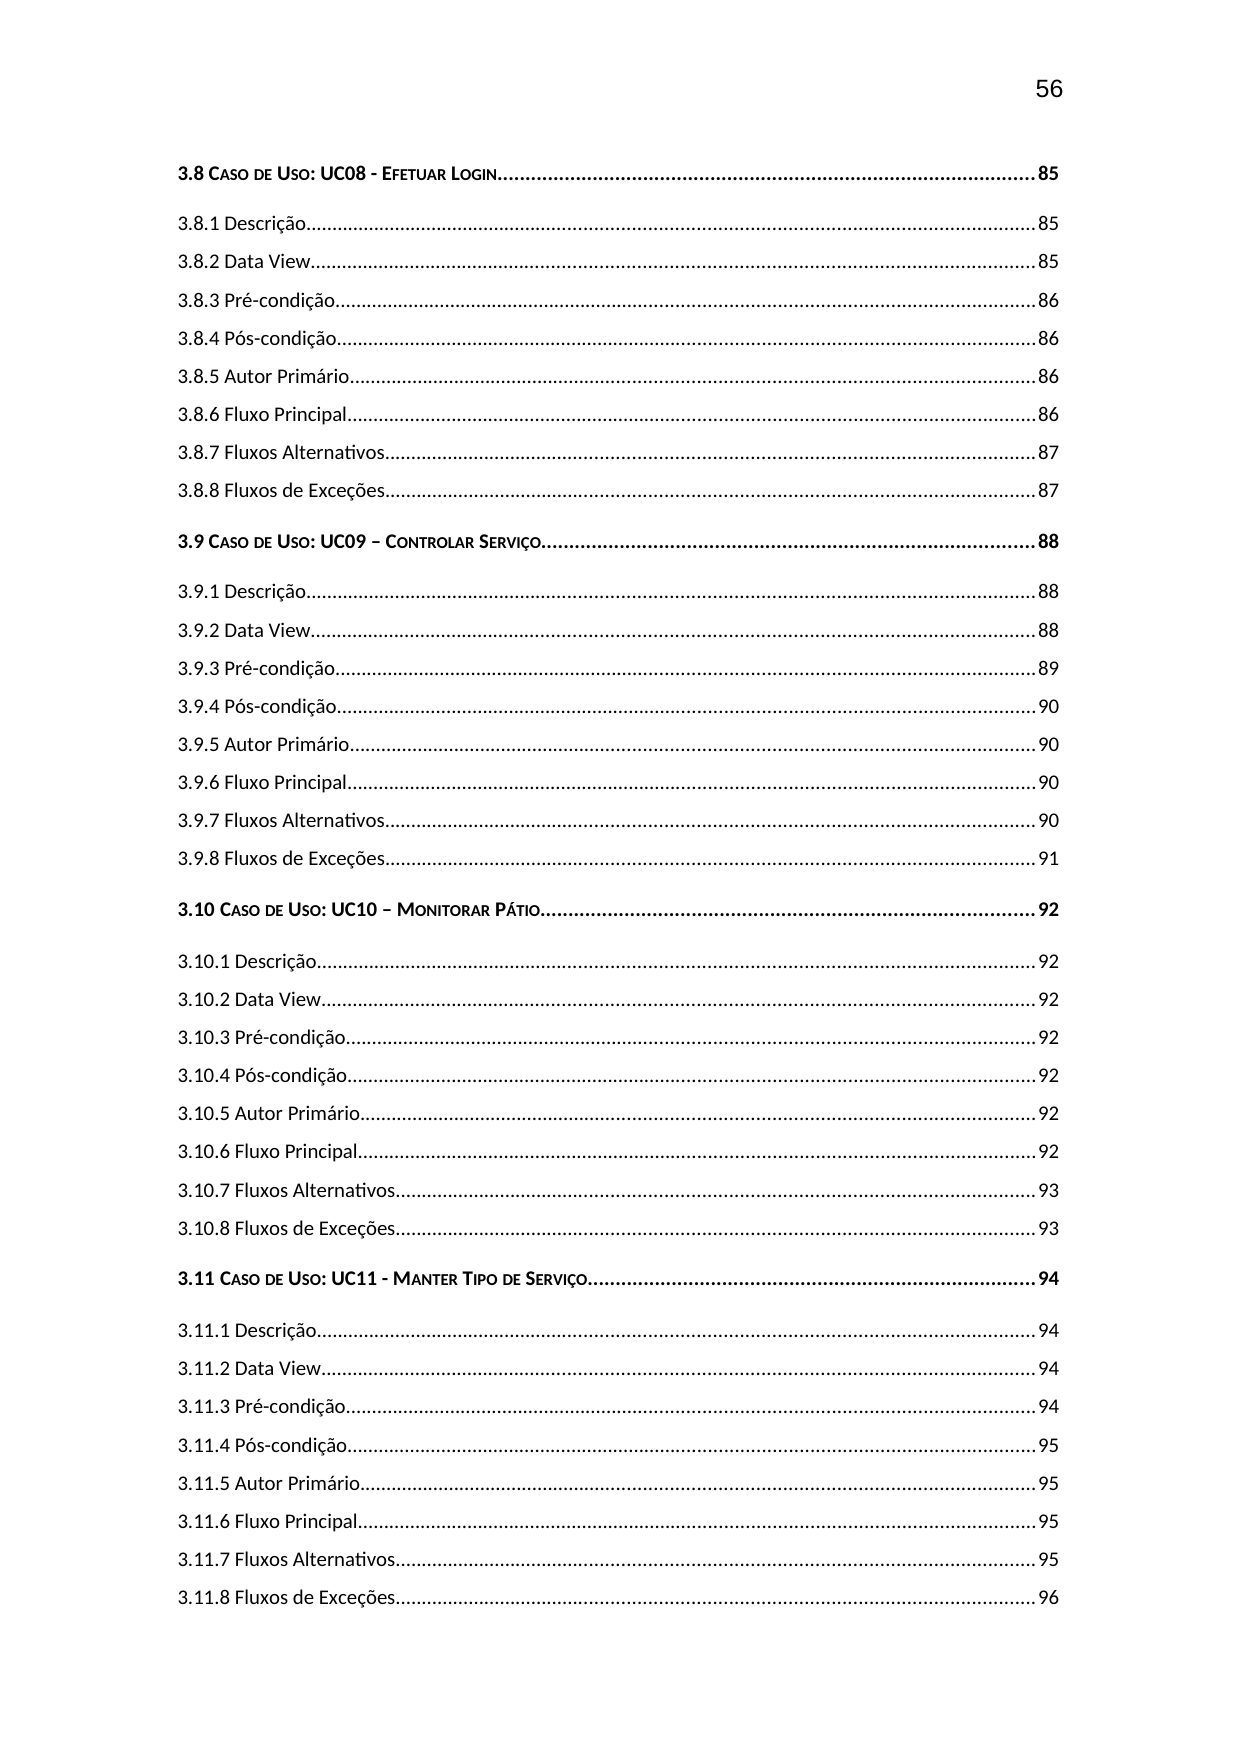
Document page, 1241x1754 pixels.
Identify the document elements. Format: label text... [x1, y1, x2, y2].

text 3.11.8 Fluxos de Exceções 96 [177, 1584, 1063, 1610]
text 3.8 Caso de Uso: UC08 - Efetuar Login 85 [177, 160, 1063, 185]
text 3.9.2 Data View 88 [177, 617, 1063, 642]
text 3.10.6 Fluxo Principal 92 [177, 1139, 1063, 1164]
text 3.11.5 Autor Primário 95 [177, 1470, 1063, 1495]
text 3.10.3 Pré-condição 92 [177, 1024, 1063, 1050]
text 3.11.4 Pós-condição 95 [177, 1432, 1063, 1457]
text 3.8.7 Fluxos Alternativos 87 [177, 439, 1063, 465]
text 3.11.1 Descrição 94 [177, 1317, 1063, 1343]
text 3.10.5 Autor Primário 92 [177, 1101, 1063, 1126]
text 3.9.7 Fluxos Alternativos 90 [177, 807, 1063, 833]
text 3.8.1 Descrição 85 [177, 211, 1063, 236]
text 3.10.1 Descrição 92 [177, 948, 1063, 973]
text 3.9 Caso de Uso: UC09 – Controlar Serviço 88 [177, 528, 1063, 553]
text 3.8.3 Pré-condição 86 [177, 287, 1063, 312]
text 3.11.7 Fluxos Alternativos 95 [177, 1546, 1063, 1572]
text 3.9.3 Pré-condição 89 [177, 655, 1063, 680]
text 3.10.7 Fluxos Alternativos 93 [177, 1177, 1063, 1202]
text 3.10.2 Data View 92 [177, 986, 1063, 1012]
text 3.9.5 Autor Primário 90 [177, 731, 1063, 757]
text 3.10.8 Fluxos de Exceções 93 [177, 1215, 1063, 1240]
text 3.9.4 Pós-condição 90 [177, 693, 1063, 718]
text 3.10 Caso de Uso: UC10 – Monitorar Pátio 92 [177, 896, 1063, 922]
text 3.11.2 Data View 94 [177, 1356, 1063, 1381]
text 3.8.4 Pós-condição 86 [177, 325, 1063, 350]
text 3.11.3 Pré-condição 94 [177, 1394, 1063, 1419]
text 3.8.2 Data View 85 [177, 249, 1063, 274]
text 3.8.8 Fluxos de Exceções 87 [177, 477, 1063, 503]
text 3.9.1 Descrição 88 [177, 579, 1063, 604]
text 3.8.5 Autor Primário 86 [177, 363, 1063, 388]
text 3.10.4 Pós-condição 92 [177, 1062, 1063, 1088]
text 3.9.8 Fluxos de Exceções 91 [177, 846, 1063, 871]
text 3.11.6 Fluxo Principal 95 [177, 1508, 1063, 1533]
text 3.8.6 Fluxo Principal 86 [177, 401, 1063, 427]
text 3.11 Caso de Uso: UC11 - Manter Tipo de Serviço 94 [177, 1266, 1063, 1291]
text 3.9.6 Fluxo Principal 90 [177, 769, 1063, 795]
